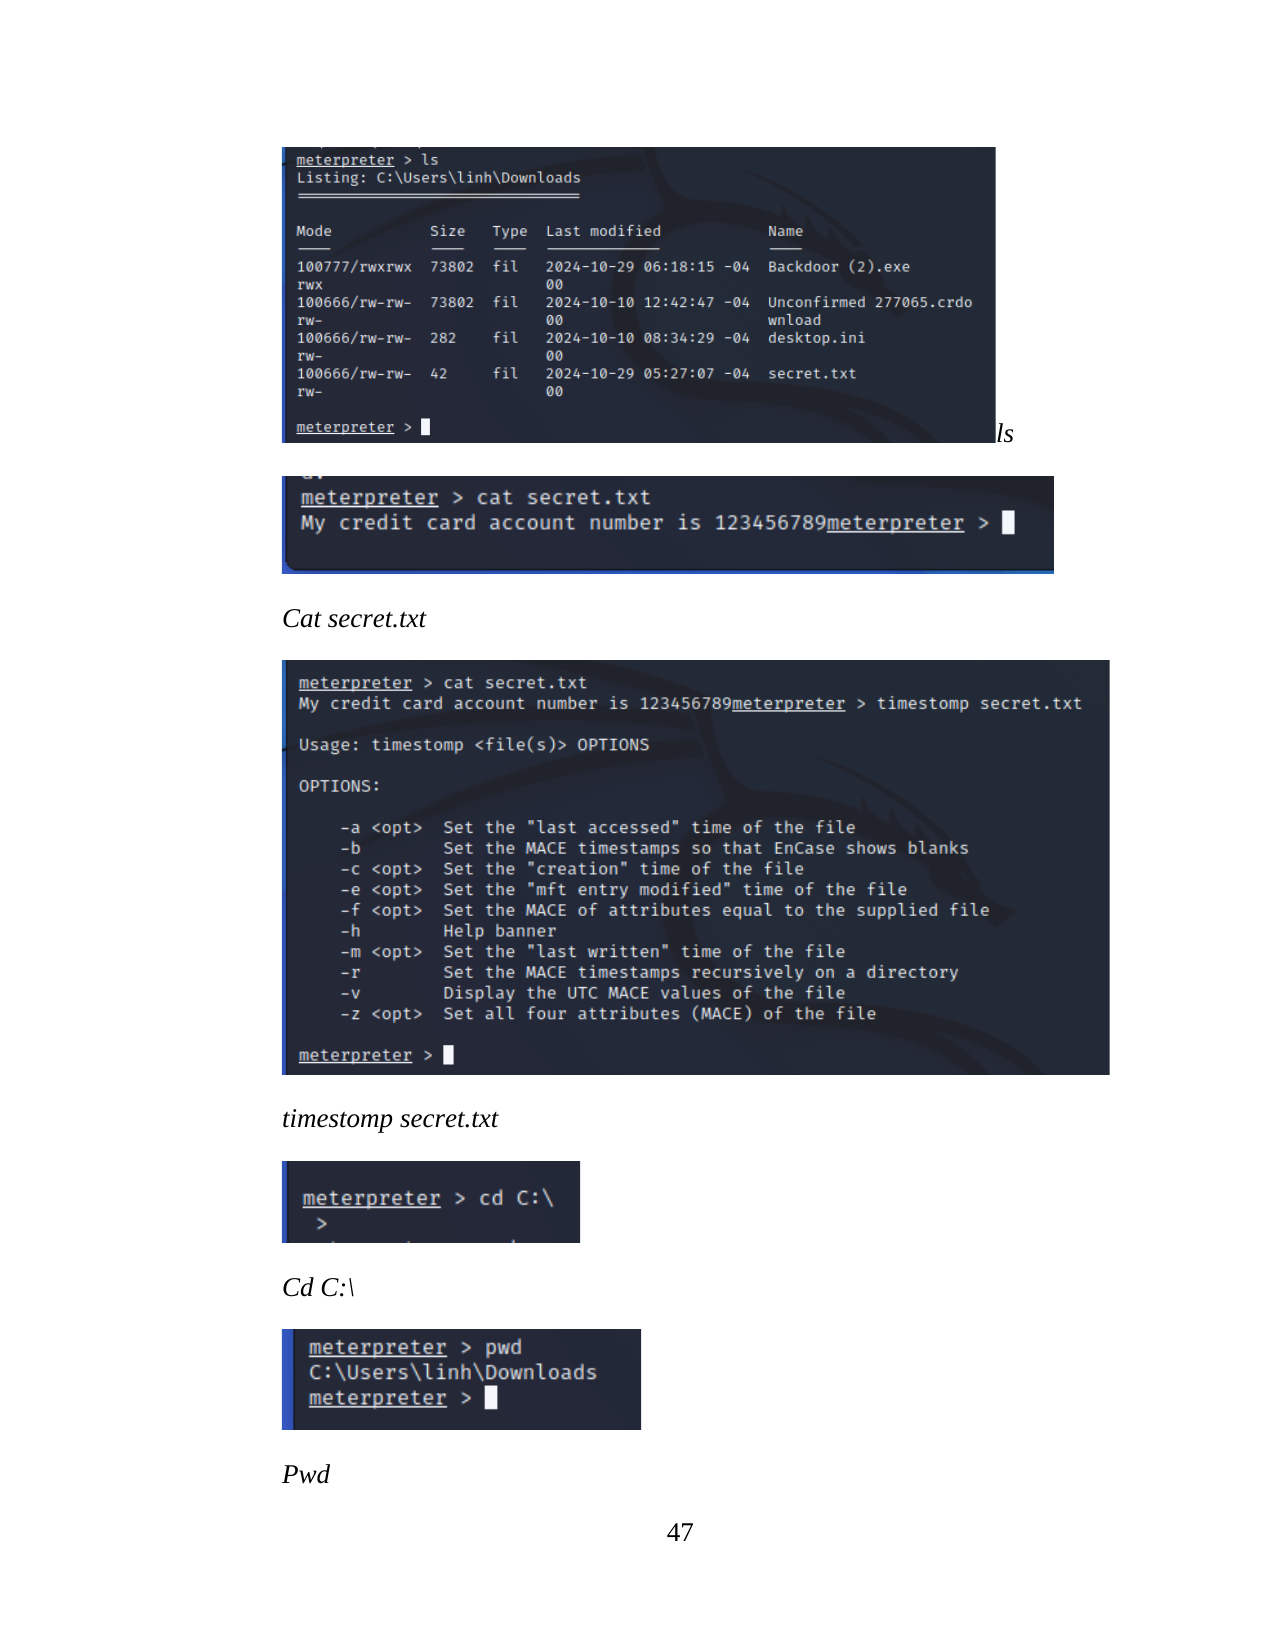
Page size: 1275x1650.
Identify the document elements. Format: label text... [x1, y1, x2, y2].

text Cat secret.txt [207, 602, 1157, 633]
text Pwd [207, 1458, 1157, 1489]
picture [281, 147, 996, 443]
picture [281, 476, 1054, 574]
picture [281, 1161, 581, 1243]
picture [281, 1329, 642, 1430]
picture [281, 660, 1110, 1075]
text Cd C:\ [207, 1271, 1157, 1302]
text timestomp secret.txt [207, 1102, 1157, 1133]
